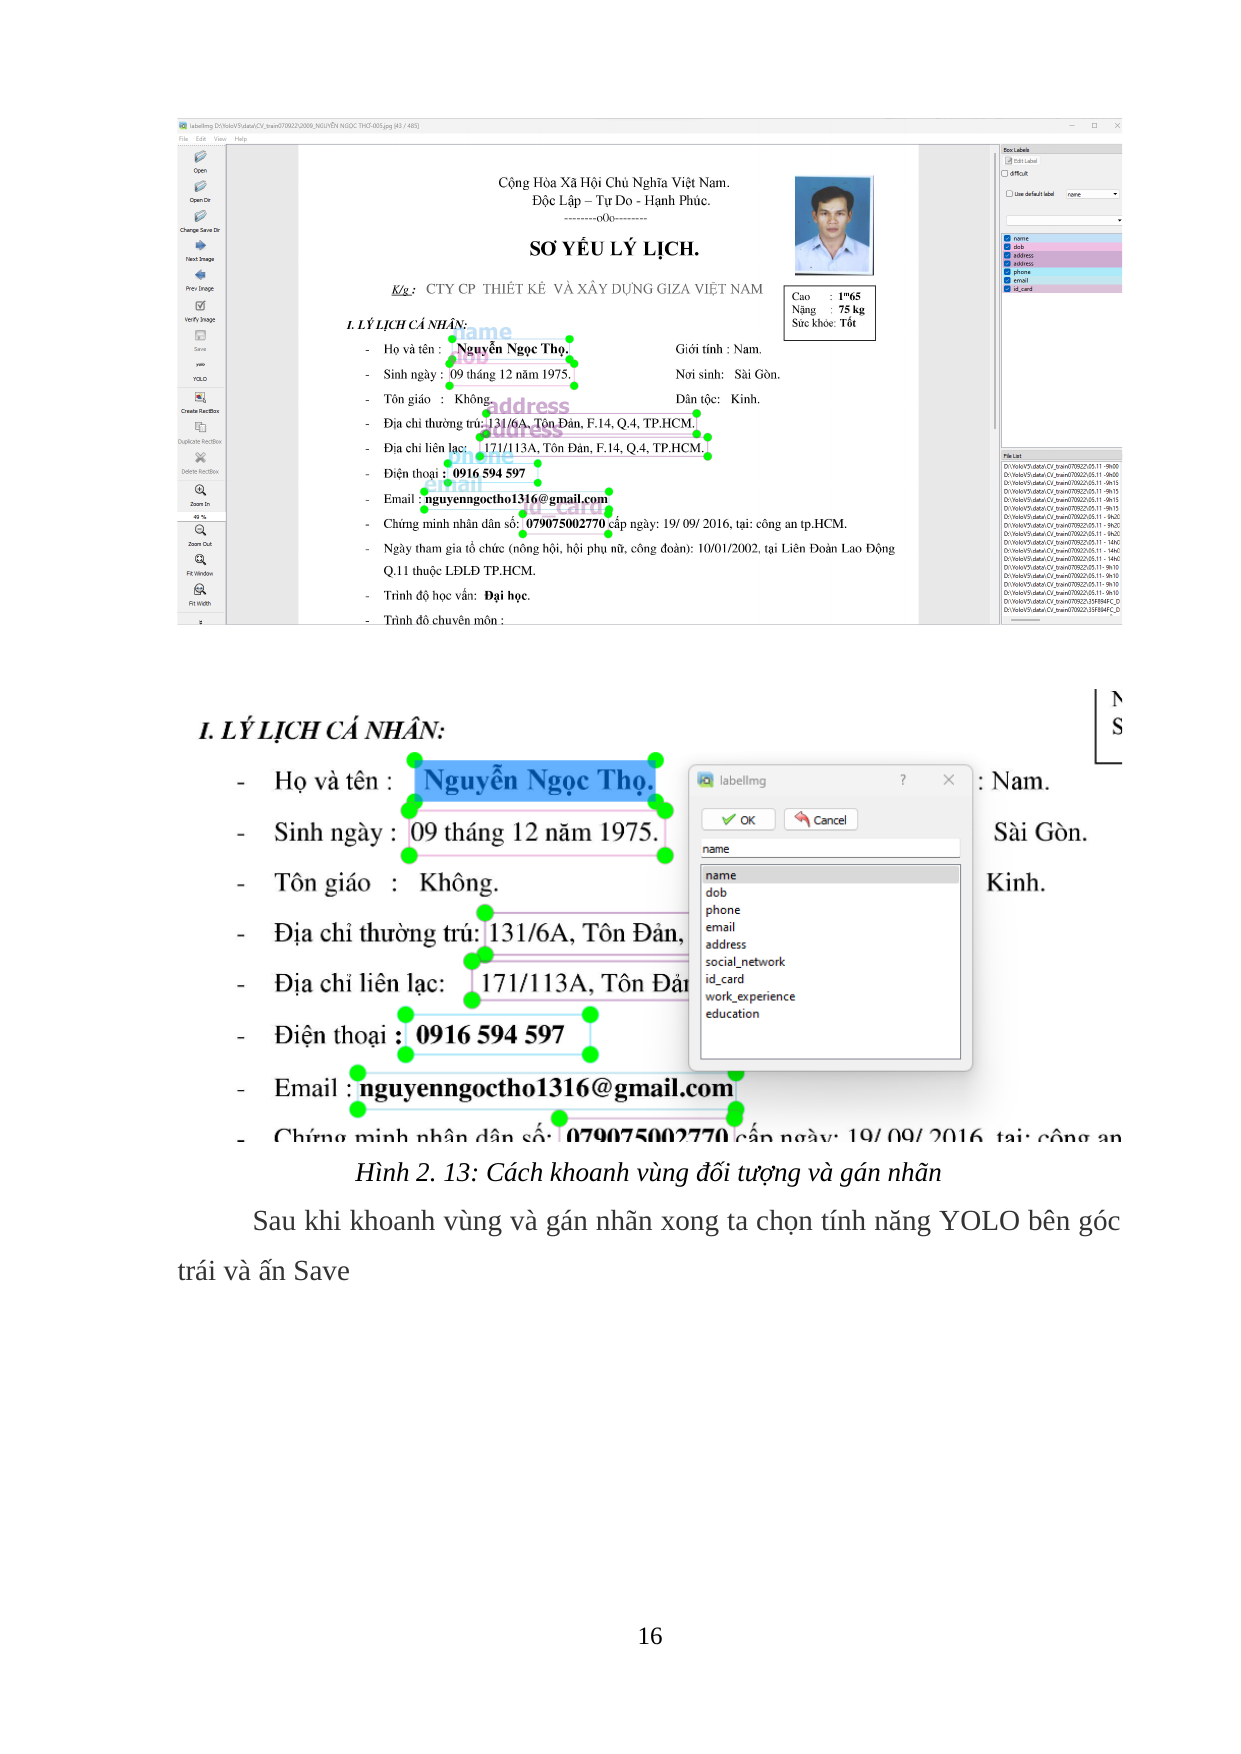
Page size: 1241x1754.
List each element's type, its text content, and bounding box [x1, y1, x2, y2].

text Hình 2. 13: Cách khoanh vùng đối tượng và gán nhãn [177, 1156, 1122, 1187]
picture [177, 118, 1123, 625]
text Sau khi khoanh vùng và gán nhãn xong ta chọn tính năng YOLO bên góc trái và ấn Save [177, 1203, 1122, 1287]
picture [177, 689, 1123, 1142]
